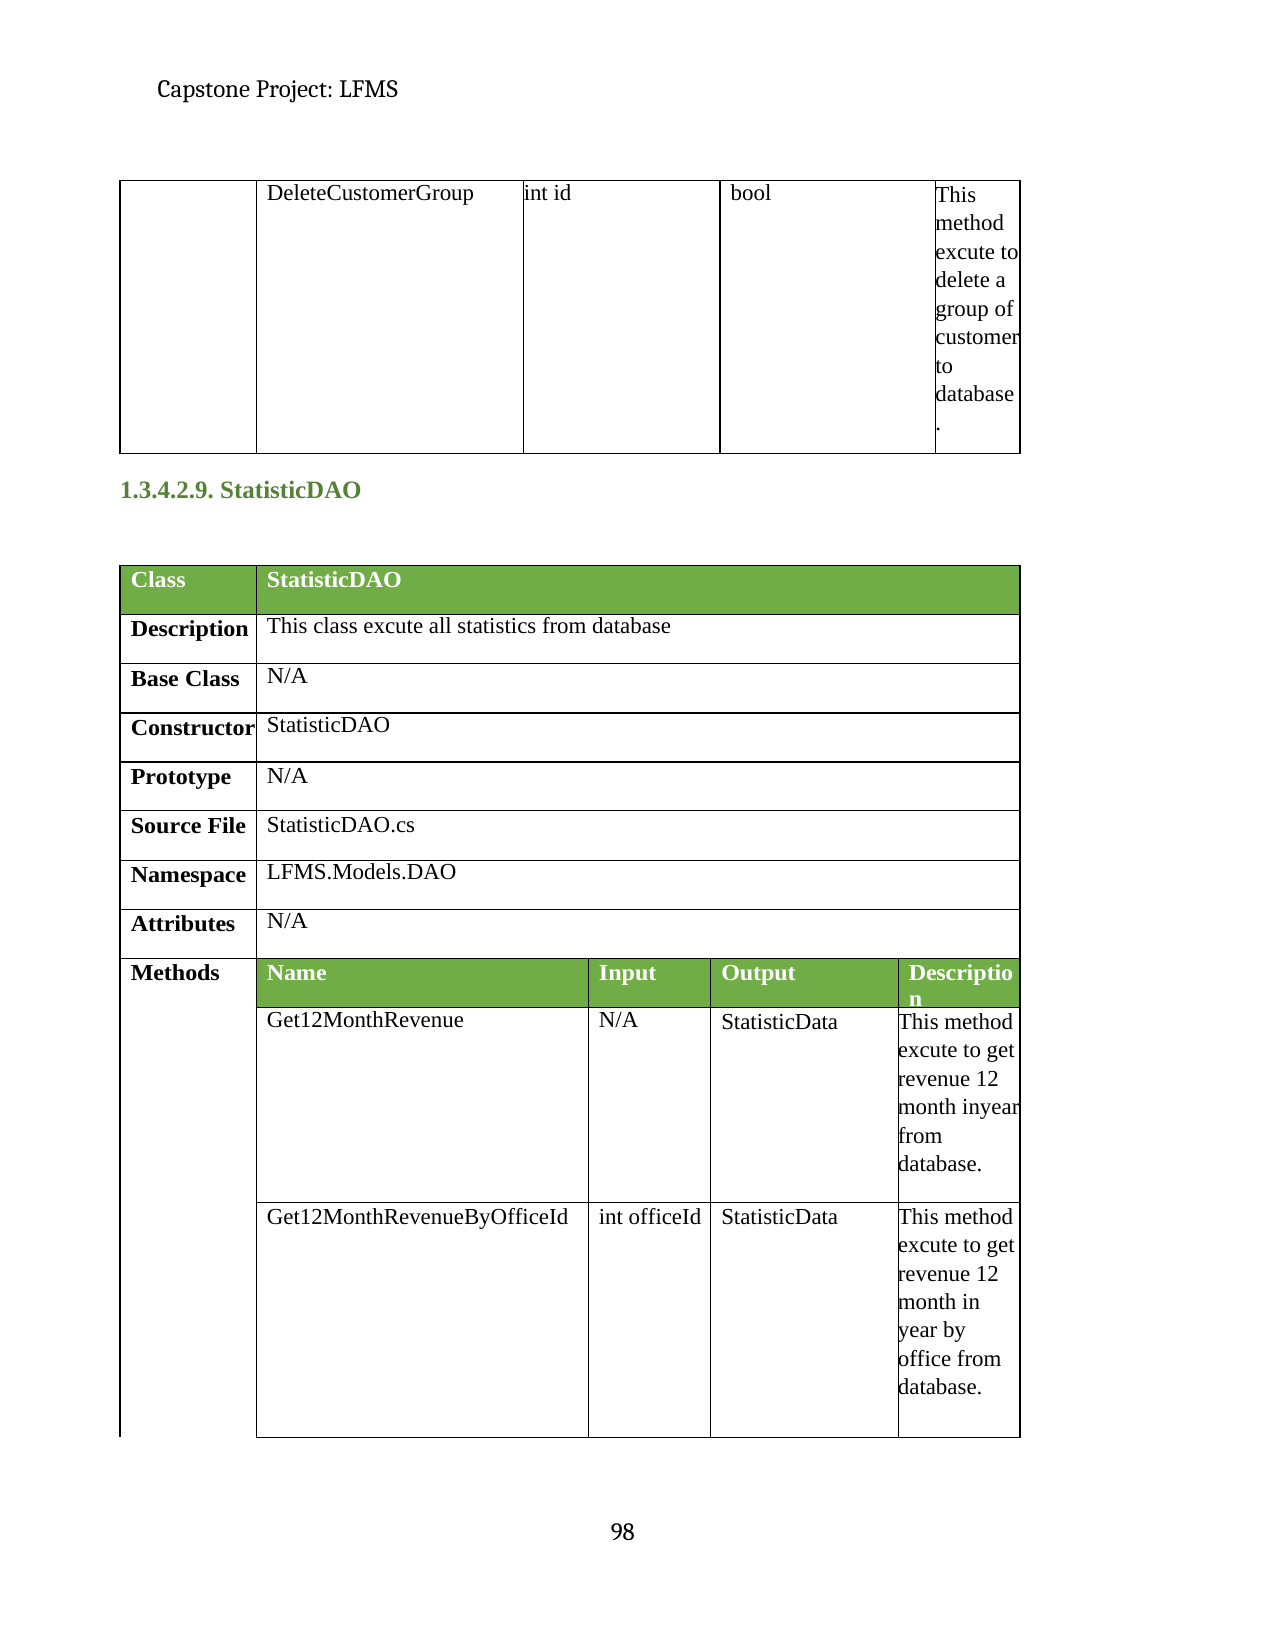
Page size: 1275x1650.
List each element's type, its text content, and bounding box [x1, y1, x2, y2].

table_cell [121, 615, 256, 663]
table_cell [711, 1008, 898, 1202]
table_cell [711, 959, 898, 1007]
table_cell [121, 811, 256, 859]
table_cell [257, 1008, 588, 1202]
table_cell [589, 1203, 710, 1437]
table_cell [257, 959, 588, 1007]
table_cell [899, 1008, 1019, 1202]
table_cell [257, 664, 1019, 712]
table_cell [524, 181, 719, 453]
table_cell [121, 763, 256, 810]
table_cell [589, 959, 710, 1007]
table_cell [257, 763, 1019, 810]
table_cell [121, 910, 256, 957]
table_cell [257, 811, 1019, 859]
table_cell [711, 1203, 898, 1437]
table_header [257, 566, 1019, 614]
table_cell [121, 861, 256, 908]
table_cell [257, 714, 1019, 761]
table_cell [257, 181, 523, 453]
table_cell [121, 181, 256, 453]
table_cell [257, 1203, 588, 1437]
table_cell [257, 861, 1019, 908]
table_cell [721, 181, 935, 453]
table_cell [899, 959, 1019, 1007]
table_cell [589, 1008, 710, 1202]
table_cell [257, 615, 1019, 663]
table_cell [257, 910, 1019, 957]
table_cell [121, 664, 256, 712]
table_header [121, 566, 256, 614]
subtitle StatisticDAO [120, 475, 1087, 503]
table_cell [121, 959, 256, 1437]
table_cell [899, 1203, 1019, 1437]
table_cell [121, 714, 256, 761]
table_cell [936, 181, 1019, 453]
